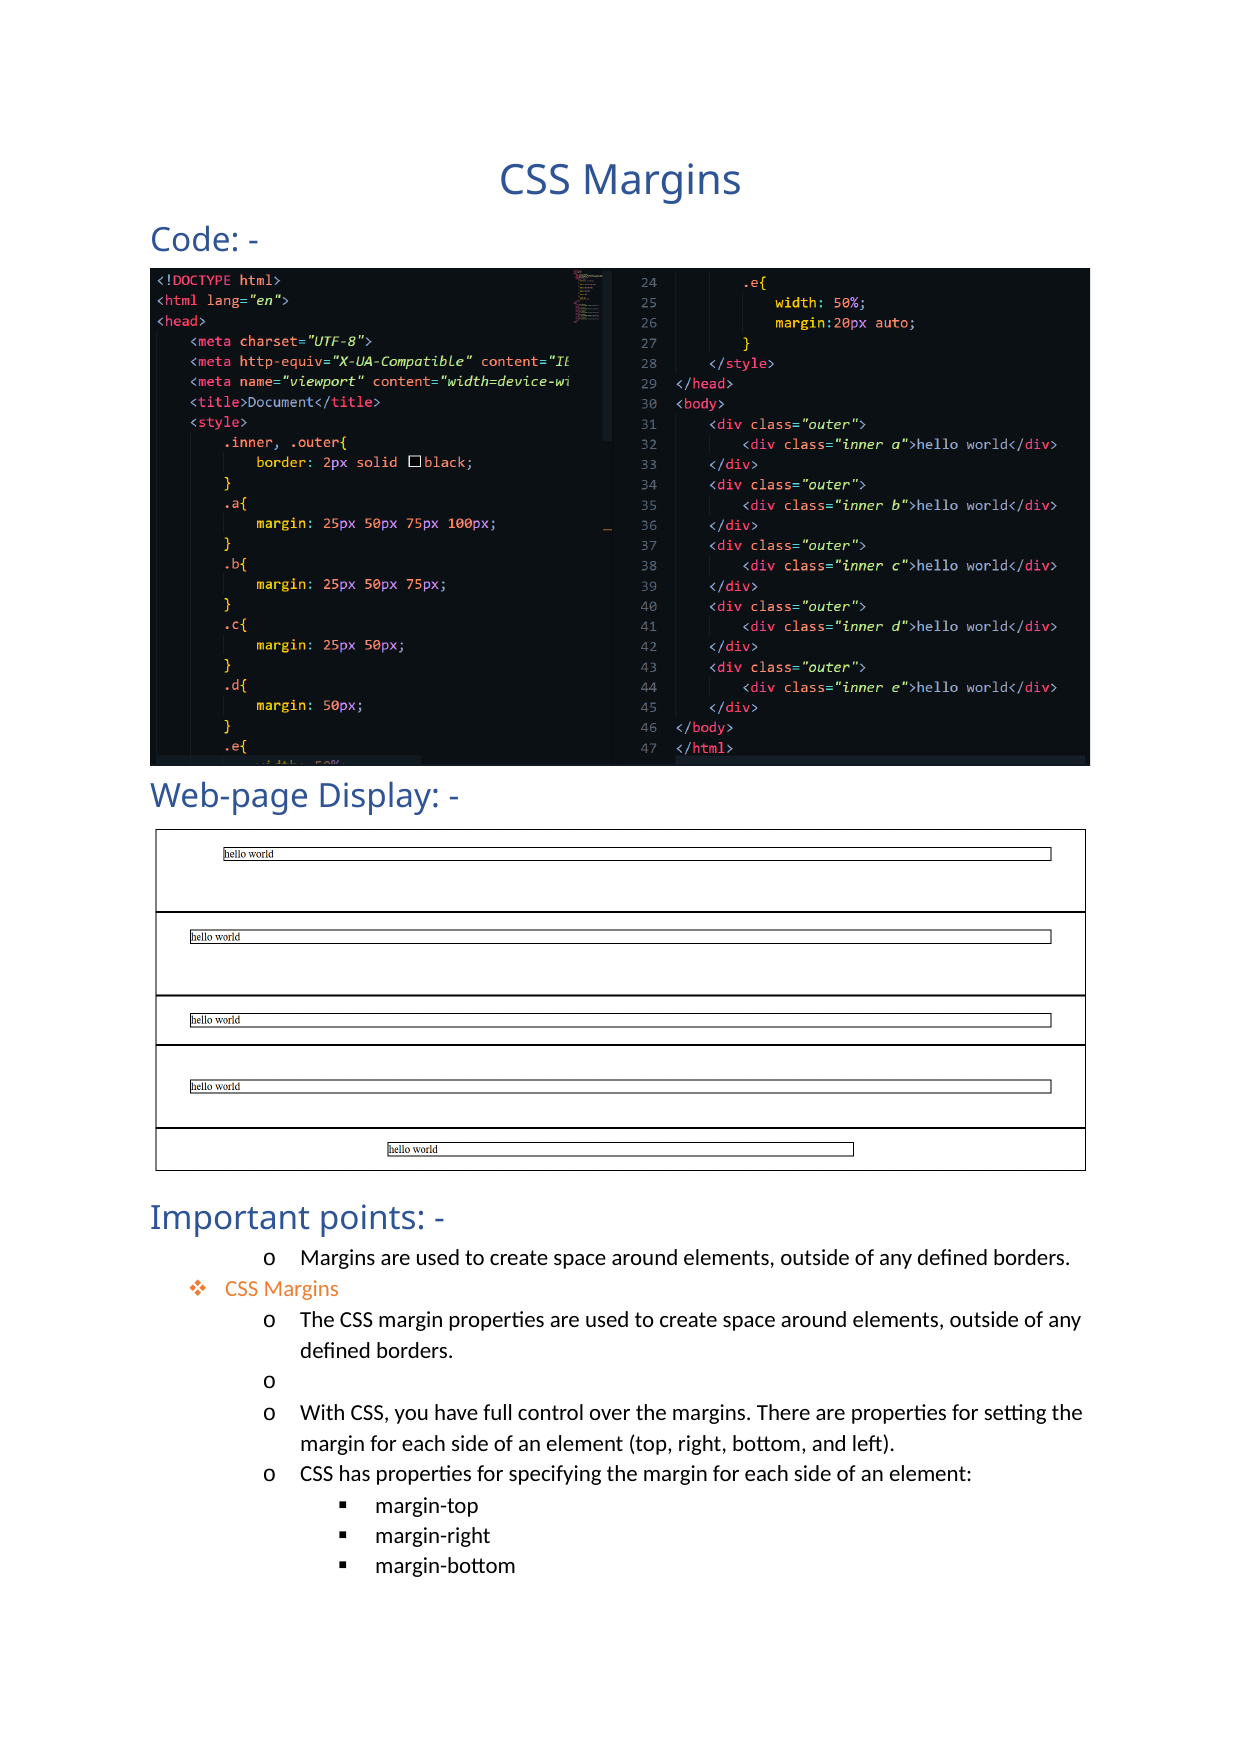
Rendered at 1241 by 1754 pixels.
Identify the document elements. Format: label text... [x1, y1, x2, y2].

list CSS Margins [187, 1274, 1090, 1303]
text CSS Margins [150, 150, 1090, 207]
text Web-page Display: - [150, 772, 1090, 818]
list margin-right [337, 1521, 1090, 1549]
list margin-bottom [337, 1551, 1090, 1579]
text Code: - [150, 215, 1090, 261]
list The CSS margin properties are used to create space around elements, outside of any defined borders. [262, 1305, 1090, 1364]
text Important points: - [150, 1194, 1090, 1239]
list margin-top [337, 1491, 1090, 1519]
list With CSS, you have full control over the margins. There are properties for setting the margin for each side of an element (top, right, bottom, and left). [262, 1398, 1090, 1457]
picture [150, 268, 1091, 766]
list Margins are used to create space around elements, outside of any defined borders. [262, 1243, 1090, 1272]
list CSS has properties for specifying the margin for each side of an element: [262, 1459, 1090, 1488]
picture [150, 825, 1091, 1188]
